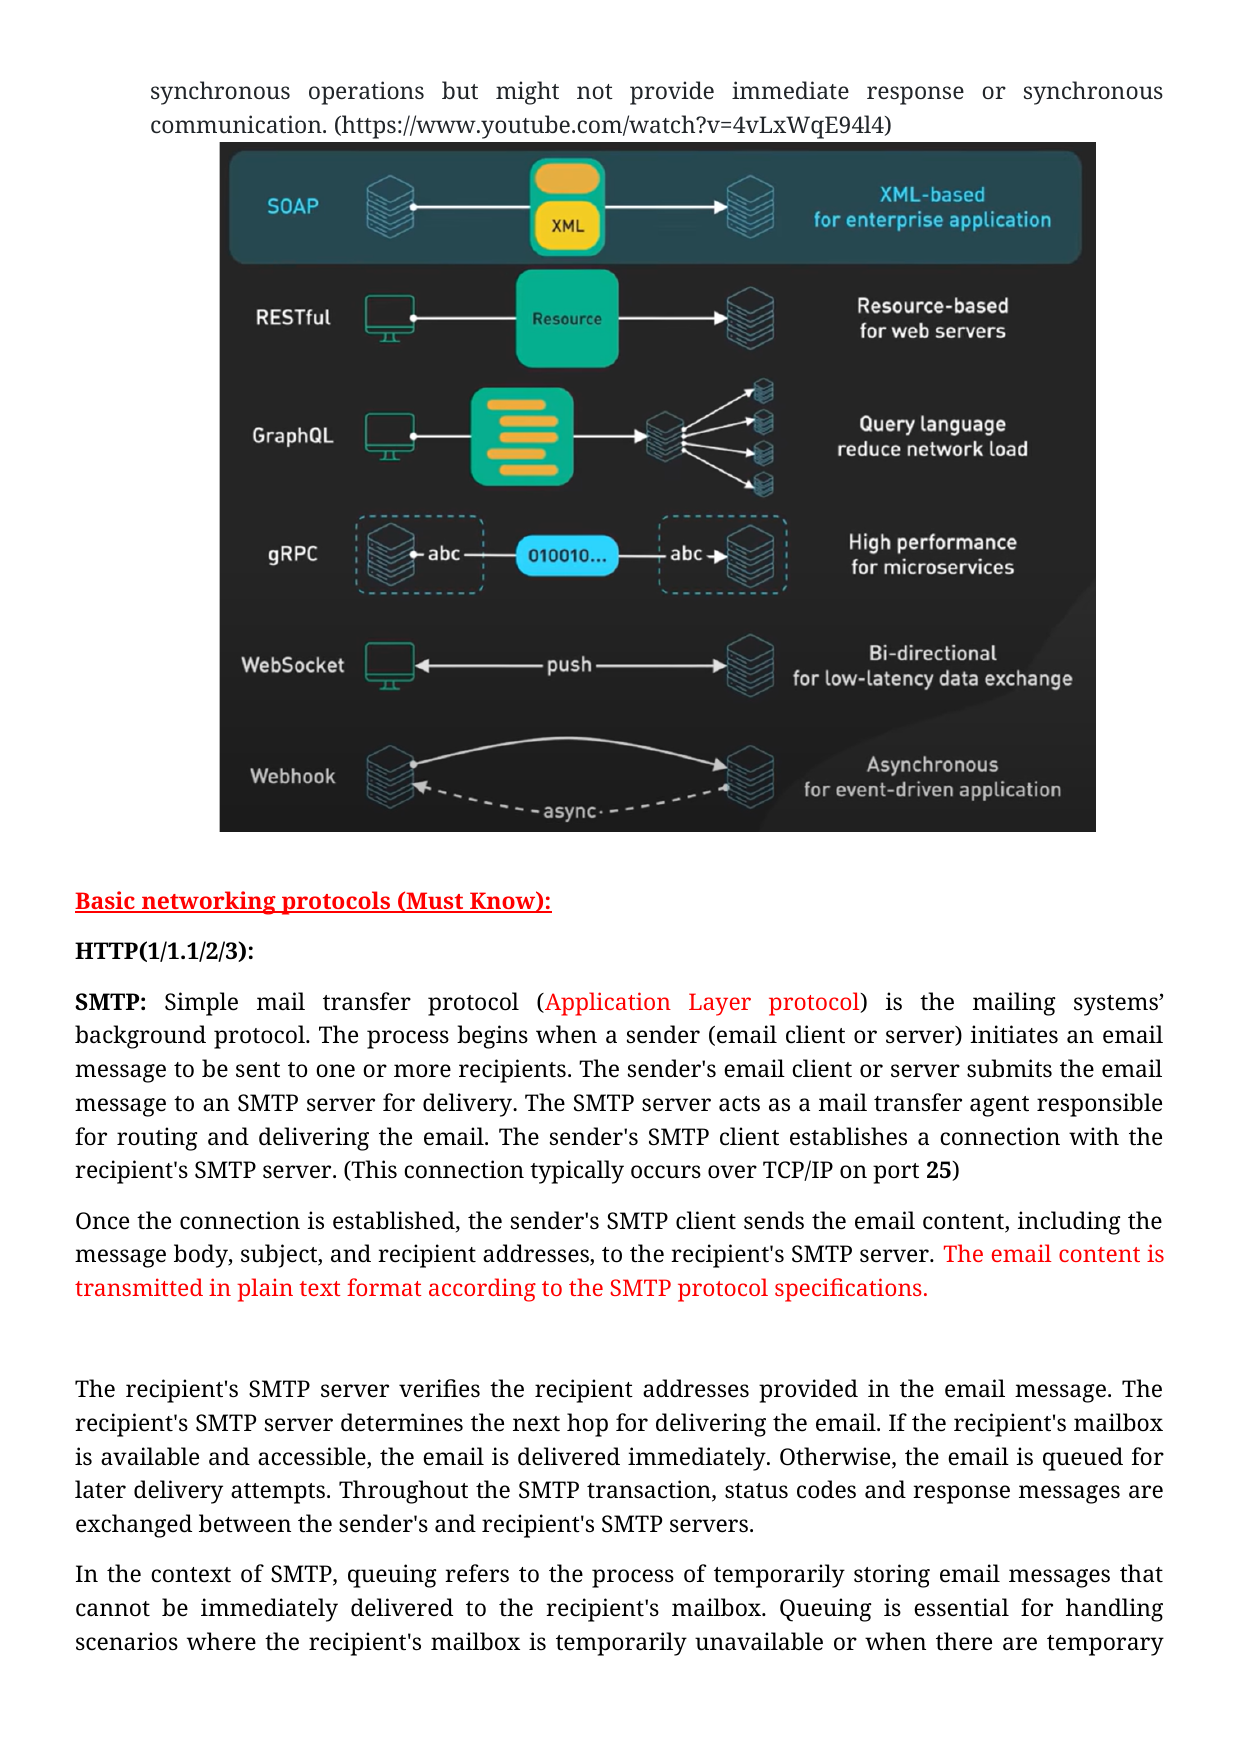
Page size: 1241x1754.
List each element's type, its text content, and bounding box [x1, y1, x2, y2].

text HTTP(1/1.1/2/3): [75, 935, 1165, 966]
text The recipient's SMTP server verifies the recipient addresses provided in the email message. The recipient's SMTP server determines the next hop for delivering the email. If the recipient's mailbox is available and accessible, the email is delivered immediately. Otherwise, the email is queued for later delivery attempts. Throughout the SMTP transaction, status codes and response messages are exchanged between the sender's and recipient's SMTP servers. [75, 1373, 1165, 1539]
text Once the connection is established, the sender's SMTP client sends the email content, including the message body, subject, and recipient addresses, to the recipient's SMTP server. The email content is transmitted in plain text format according to the SMTP protocol specifications. [75, 1205, 1165, 1303]
picture [219, 142, 1096, 832]
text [75, 1558, 1165, 1657]
text SMTP: Simple mail transfer protocol (Application Layer protocol) is the mailing systems’ background protocol. The process begins when a sender (email client or server) initiates an email message to be sent to one or more recipients. The sender's email client or server submits the email message to an SMTP server for delivery. The SMTP server acts as a mail transfer agent responsible for routing and delivering the email. The sender's SMTP client establishes a connection with the recipient's SMTP server. (This connection typically occurs over TCP/IP on port 25) [75, 986, 1165, 1186]
text Basic networking protocols (Must Know): [75, 885, 1165, 916]
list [112, 75, 1165, 140]
